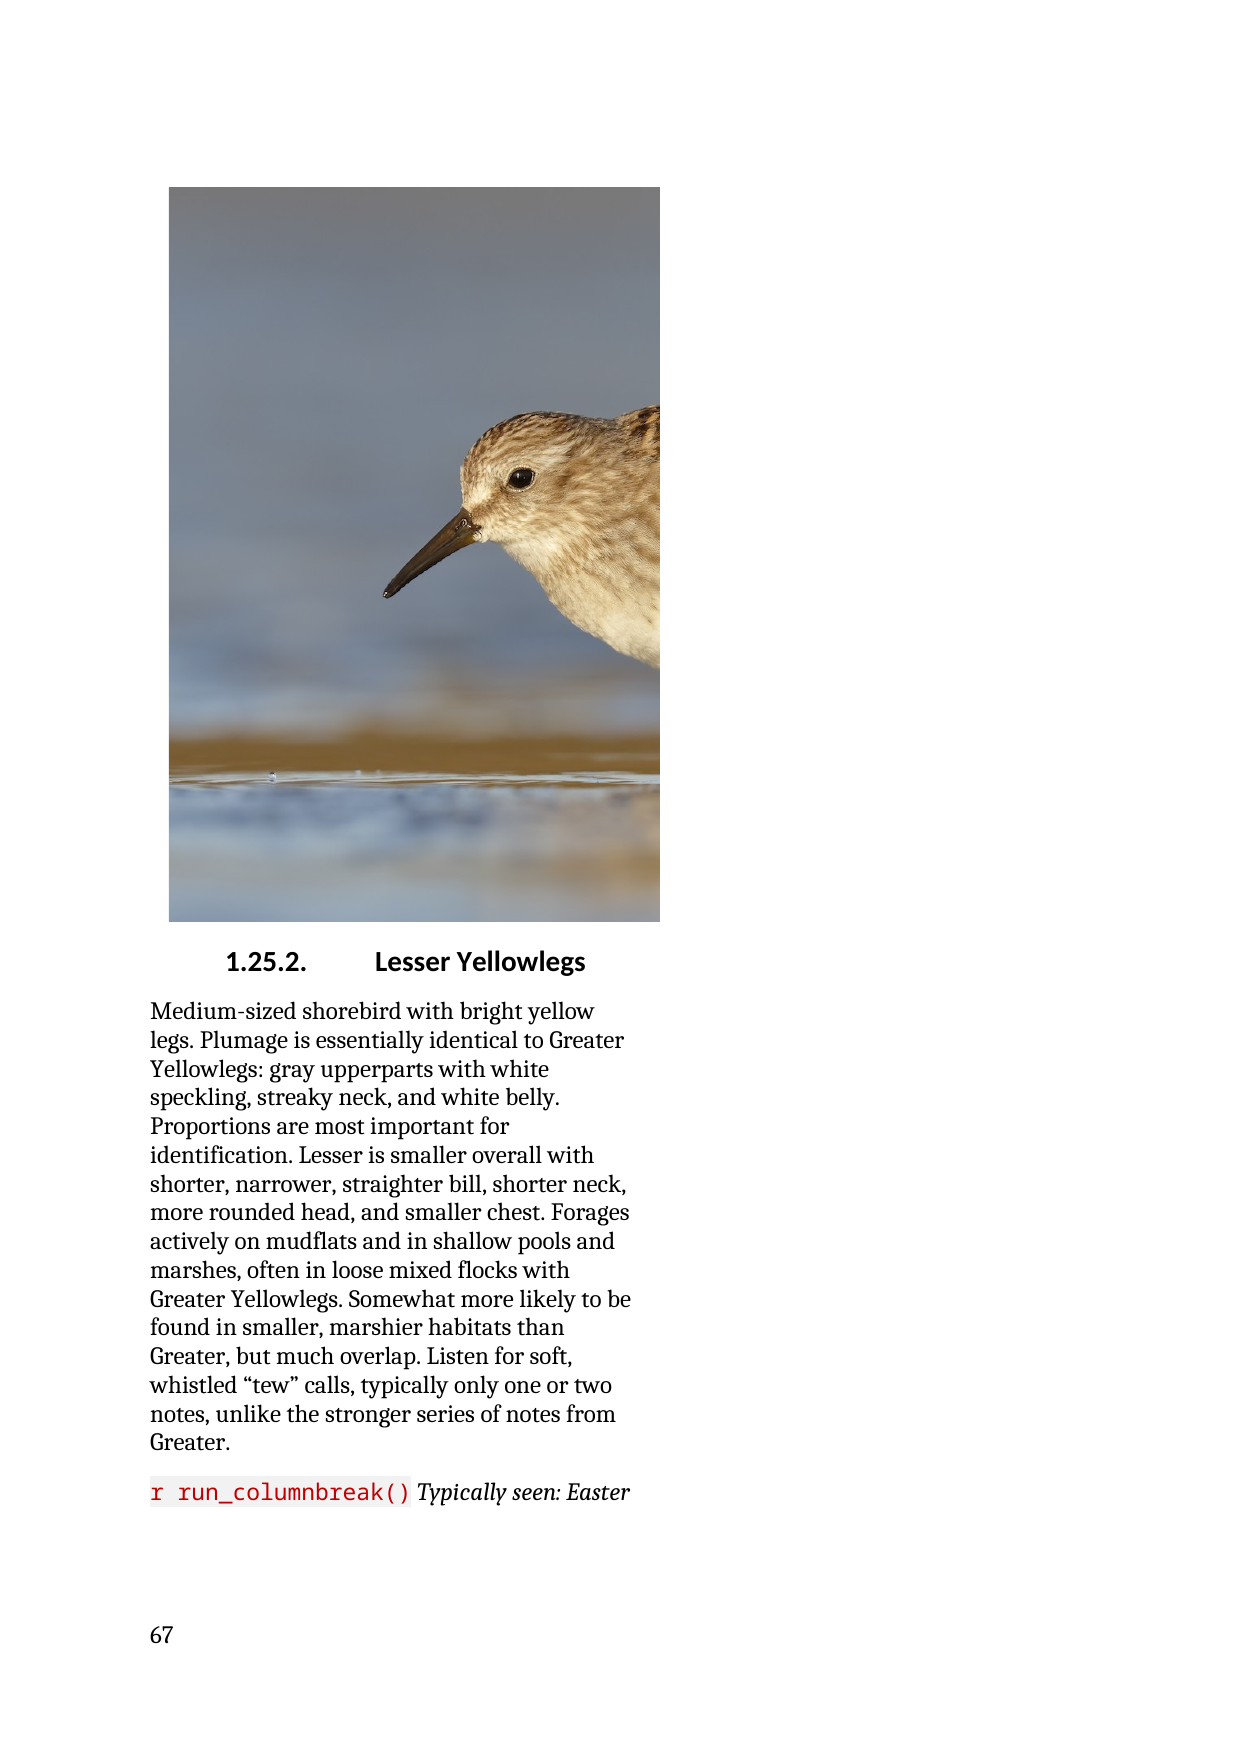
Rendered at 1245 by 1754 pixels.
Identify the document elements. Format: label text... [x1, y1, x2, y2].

text Medium-sized shorebird with bright yellow legs. Plumage is essentially identical to Greater Yellowlegs: gray upperparts with white speckling, streaky neck, and white belly. Proportions are most important for identification. Lesser is smaller overall with shorter, narrower, straighter bill, shorter neck, more rounded head, and smaller chest. Forages actively on mudflats and in shallow pools and marshes, often in loose mixed flocks with Greater Yellowlegs. Somewhat more likely to be found in smaller, marshier habitats than Greater, but much overlap. Listen for soft, whistled “tew” calls, typically only one or two notes, unlike the stronger series of notes from Greater. [150, 997, 641, 1457]
subtitle Lesser Yellowlegs [225, 943, 1170, 978]
picture [168, 187, 660, 922]
text r run_columnbreak() Typically seen: Easter [411, 1476, 641, 1507]
